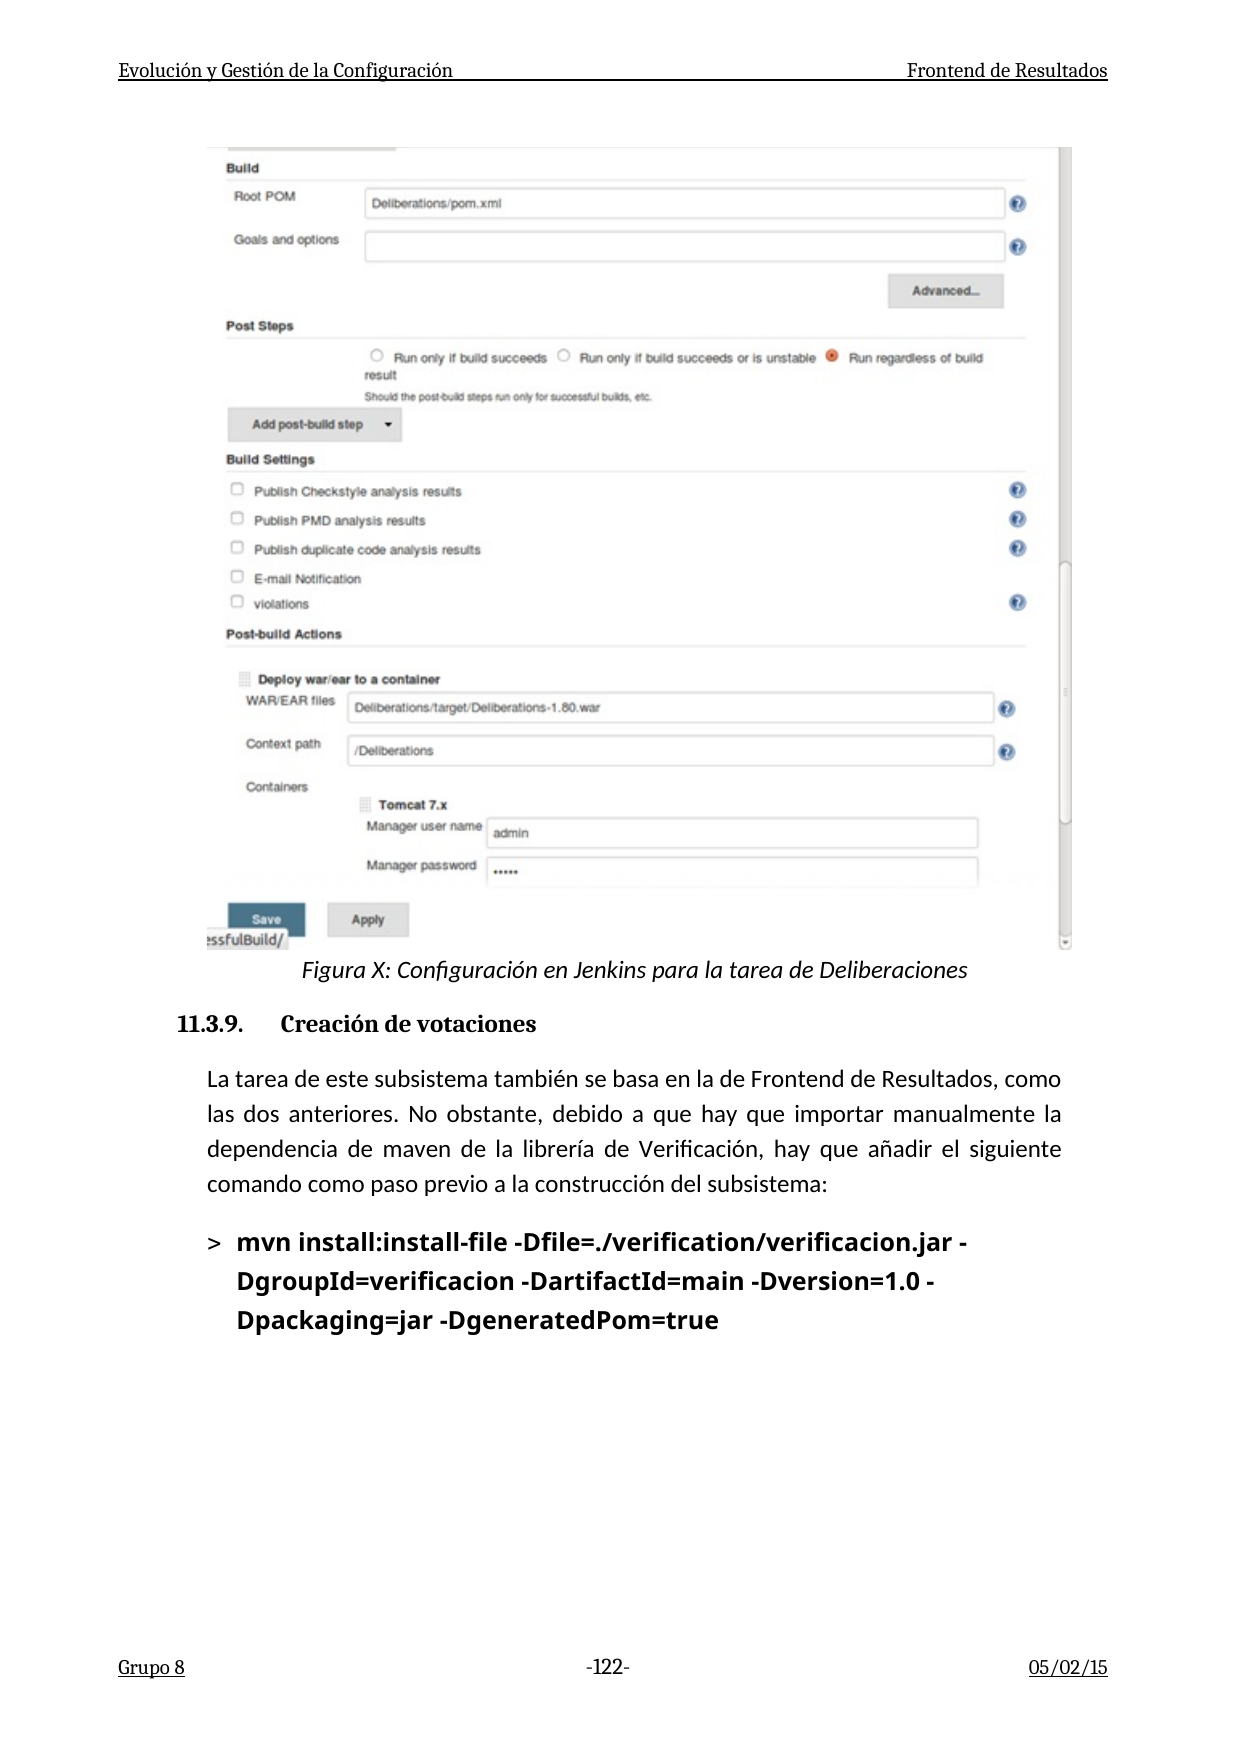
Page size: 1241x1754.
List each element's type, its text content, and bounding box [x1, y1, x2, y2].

text Figura X: Configuración en Jenkins para la tarea de Deliberaciones [207, 954, 1063, 984]
list mvn install:install-file -Dfile=./verification/verificacion.jar -DgroupId=verificacion -DartifactId=main -Dversion=1.0 -Dpackaging=jar -DgeneratedPom=true [207, 1224, 1063, 1337]
picture [206, 147, 1072, 950]
list La tarea de este subsistema también se basa en la de Frontend de Resultados, como las dos anteriores. No obstante, debido a que hay que importar manualmente la dependencia de maven de la librería de Verificación, hay que añadir el siguiente comando como paso previo a la construcción del subsistema: [207, 1063, 1063, 1199]
list Creación de votaciones [177, 1009, 1063, 1038]
